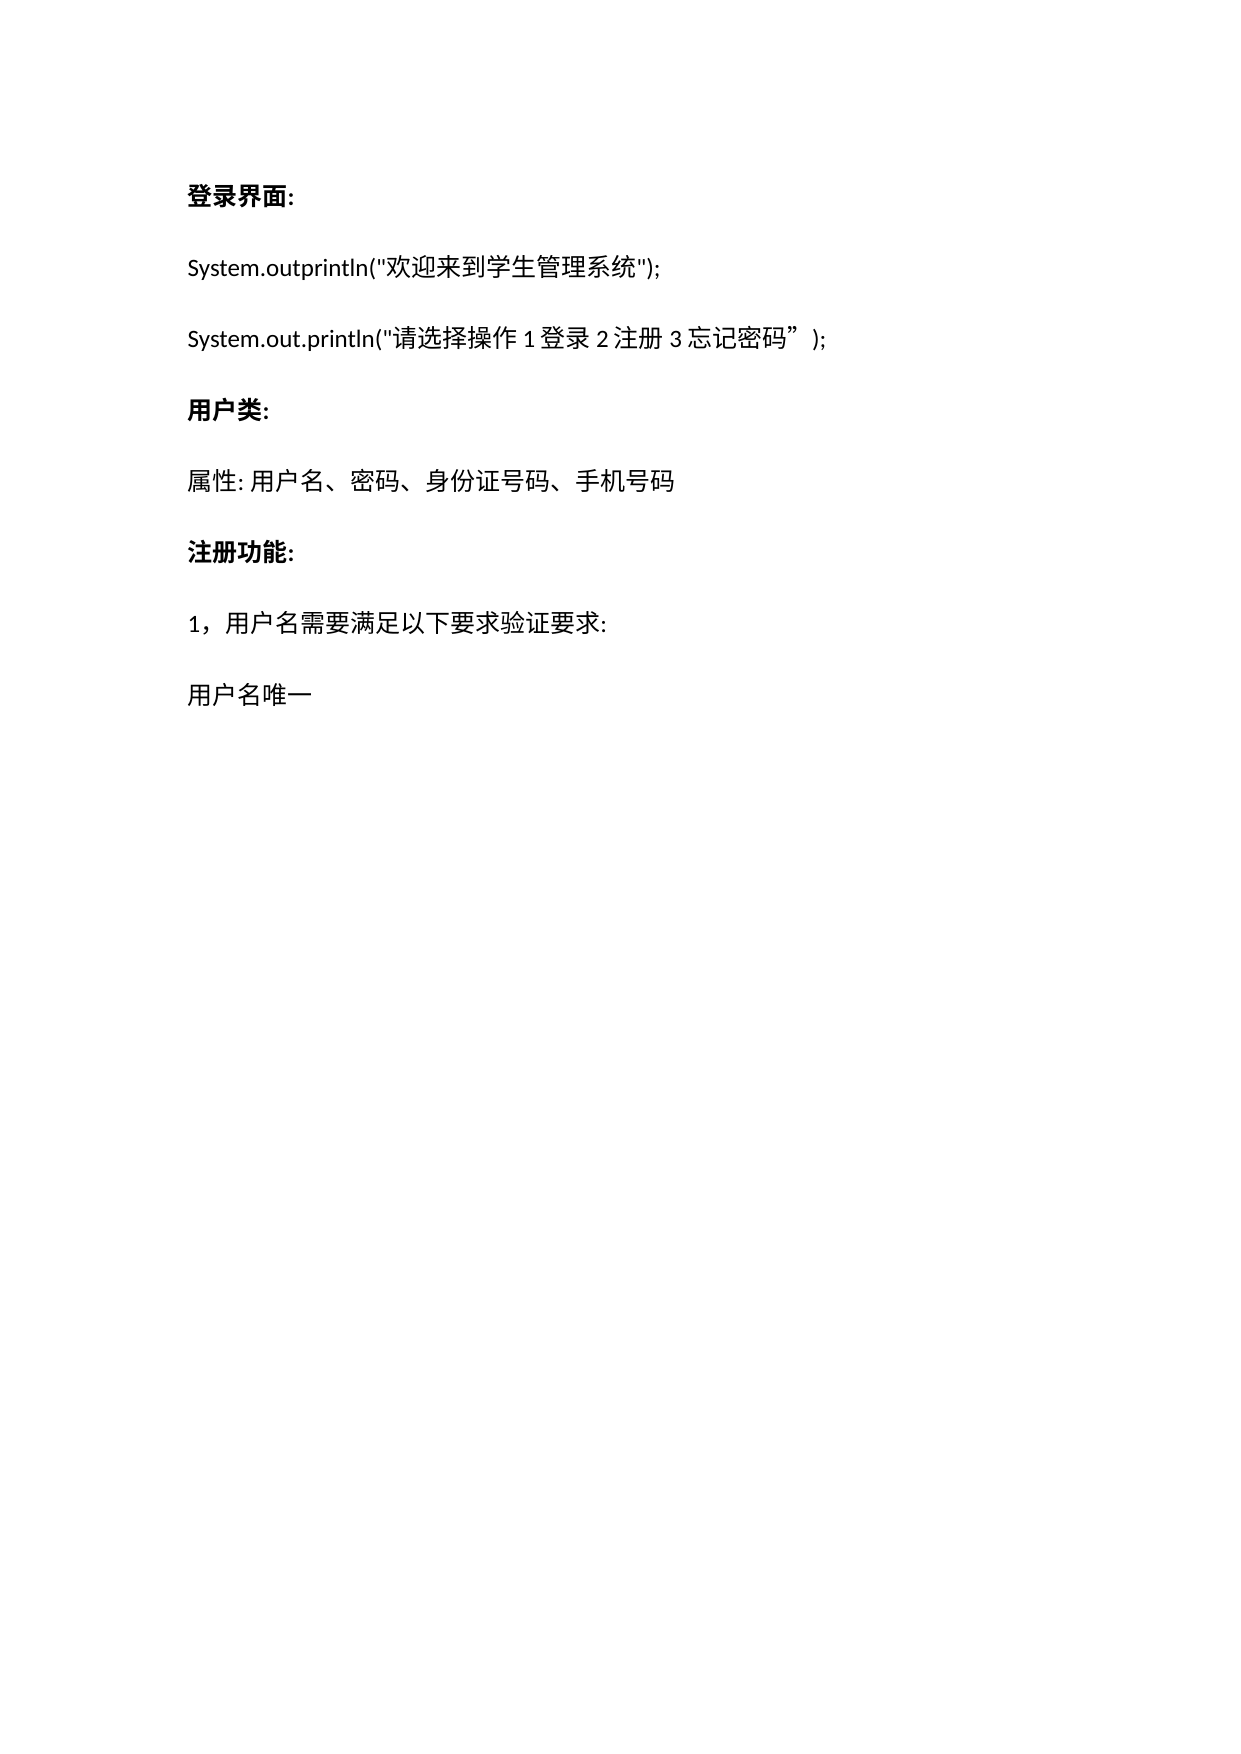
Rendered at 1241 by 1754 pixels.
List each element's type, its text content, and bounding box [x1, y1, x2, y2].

text 1，用户名需要满足以下要求验证要求: [187, 589, 1028, 654]
text System.out.println("请选择操作1登录 2注册 3忘记密码”); [187, 304, 1028, 369]
text 登录界面: [187, 162, 1028, 227]
text System.outprintln("欢迎来到学生管理系统"); [187, 233, 1028, 298]
text 用户类: [187, 376, 1028, 441]
text 注册功能: [187, 518, 1028, 583]
text 用户名唯一 [187, 661, 1028, 726]
text 属性: 用户名、密码、身份证号码、手机号码 [187, 447, 1028, 512]
